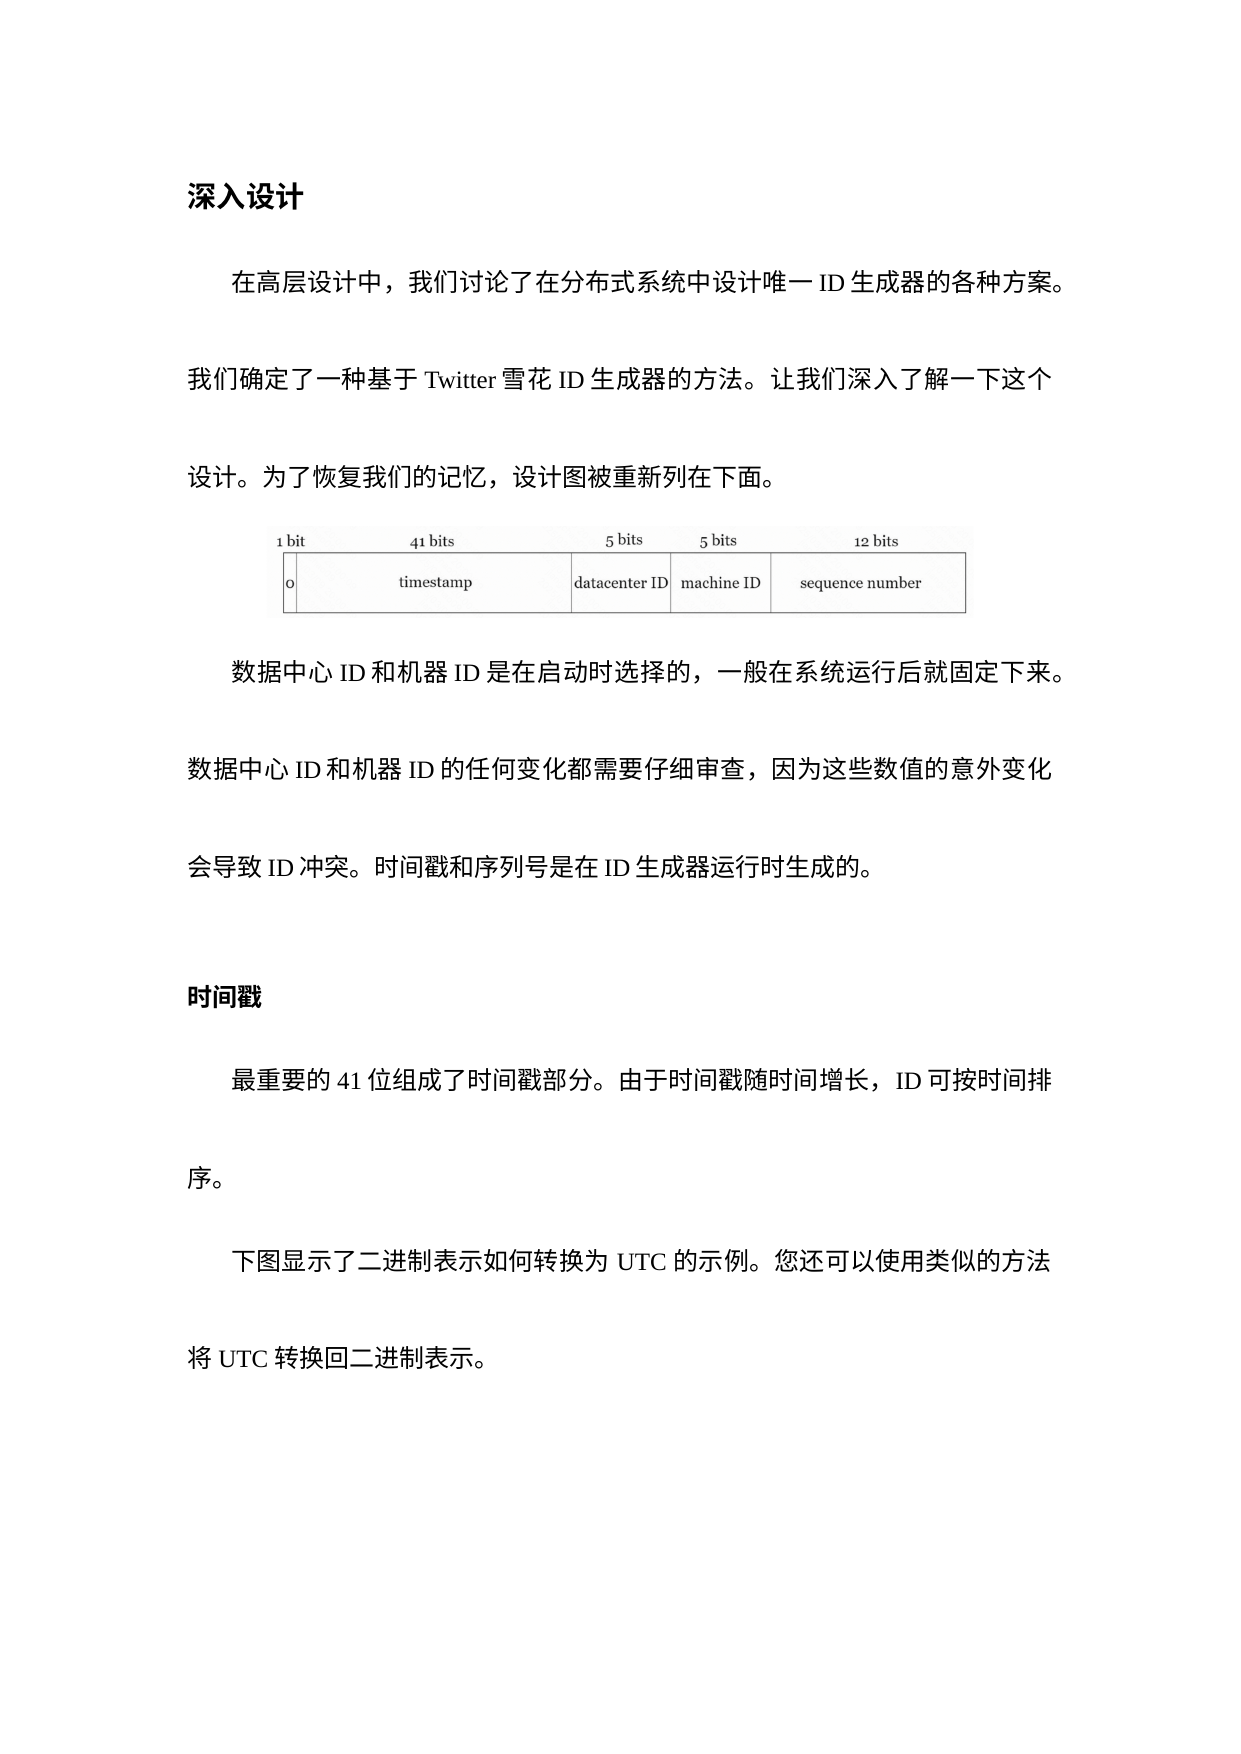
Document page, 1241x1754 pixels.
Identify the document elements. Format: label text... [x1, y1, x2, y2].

subtitle 深入设计 [187, 162, 1053, 227]
text 最重要的41位组成了时间戳部分。由于时间戳随时间增长，ID可按时间排序。 [187, 1046, 1053, 1209]
picture [266, 526, 974, 618]
text 在高层设计中，我们讨论了在分布式系统中设计唯一ID生成器的各种方案。我们确定了一种基于Twitter雪花ID生成器的方法。让我们深入了解一下这个设计。为了恢复我们的记忆，设计图被重新列在下面。 [187, 248, 1053, 508]
text 下图显示了二进制表示如何转换为 UTC 的示例。您还可以使用类似的方法将 UTC 转换回二进制表示。 [187, 1227, 1053, 1389]
subtitle 时间戳 [187, 963, 1053, 1028]
text 数据中心ID和机器ID是在启动时选择的，一般在系统运行后就固定下来。数据中心ID和机器ID的任何变化都需要仔细审查，因为这些数值的意外变化会导致ID冲突。时间戳和序列号是在ID生成器运行时生成的。 [187, 638, 1053, 898]
